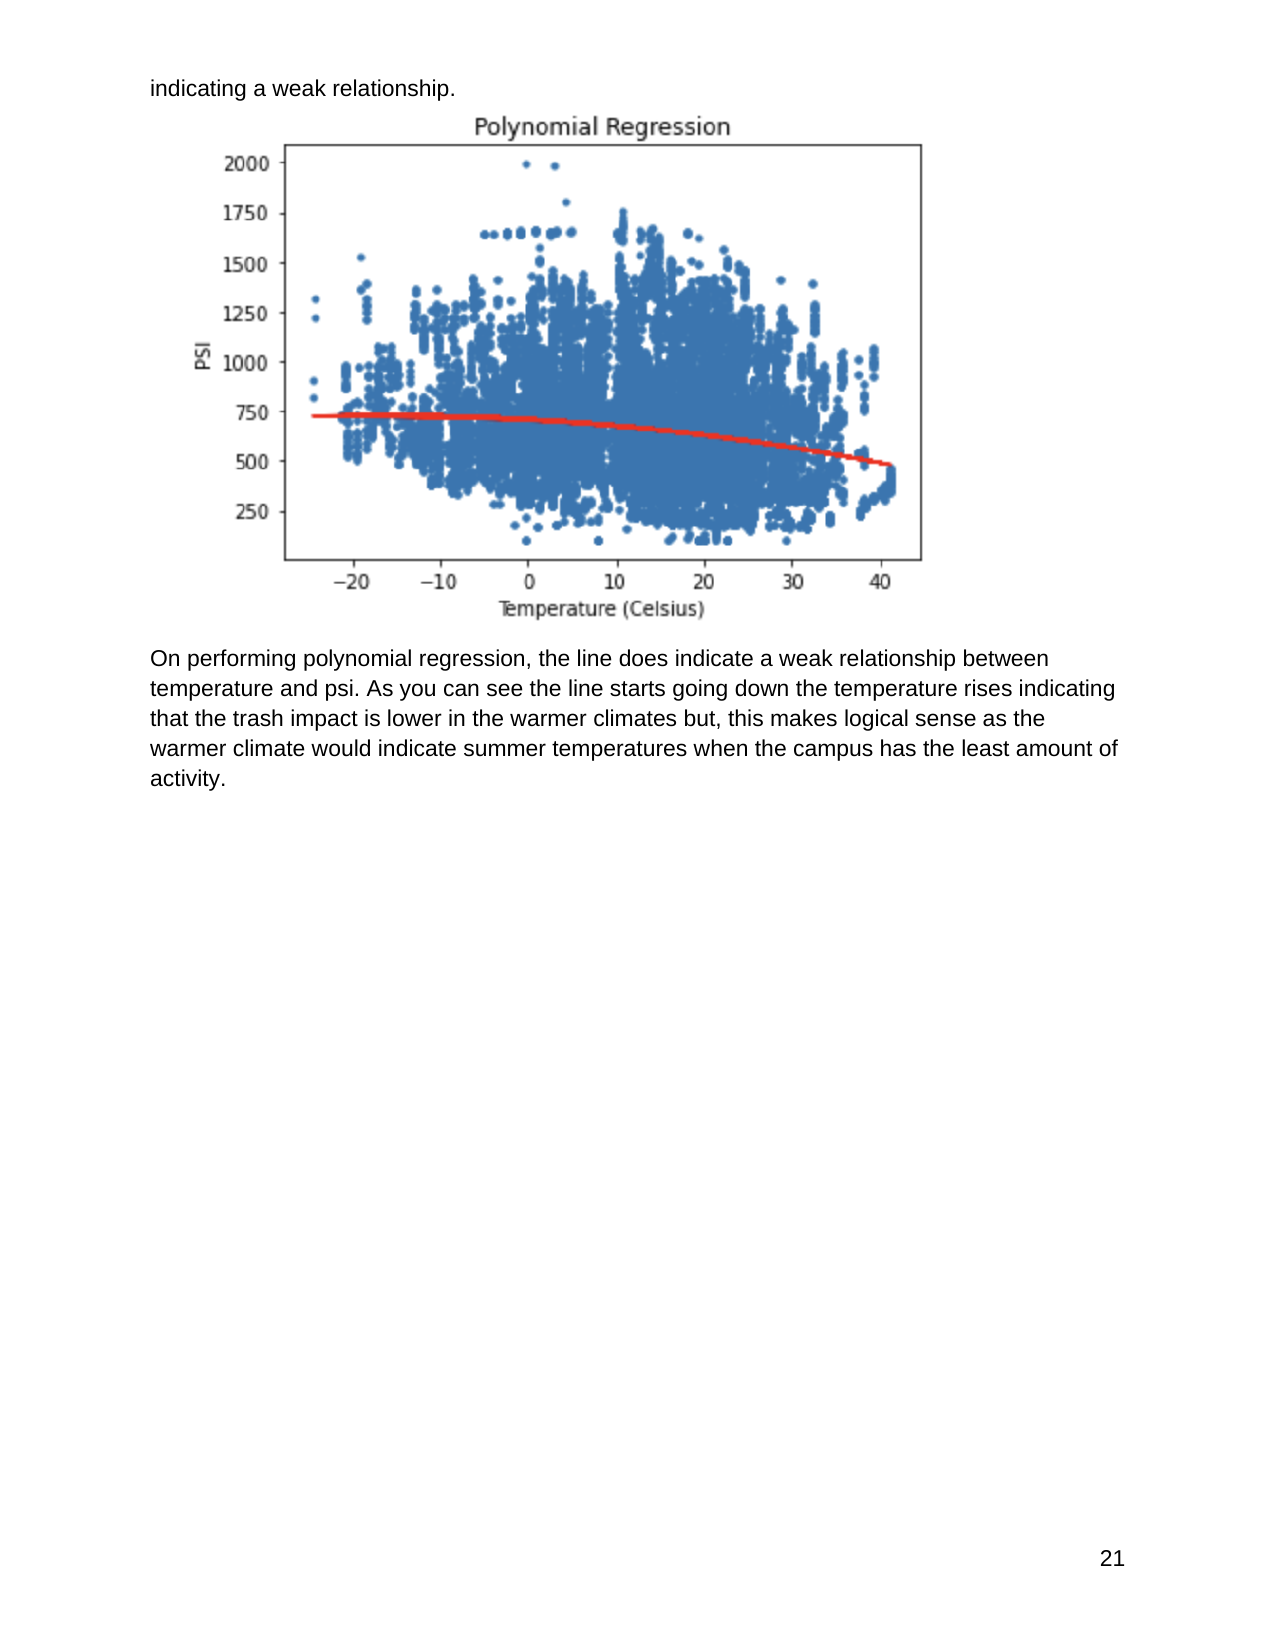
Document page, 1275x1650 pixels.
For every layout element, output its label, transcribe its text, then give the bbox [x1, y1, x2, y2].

text On performing polynomial regression, the line does indicate a weak relationship between temperature and psi. As you can see the line starts going down the temperature rises indicating that the trash impact is lower in the warmer climates but, this makes logical sense as the warmer climate would indicate summer temperatures when the campus has the least amount of activity. [150, 644, 1125, 792]
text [150, 75, 1125, 105]
picture [150, 105, 1125, 641]
